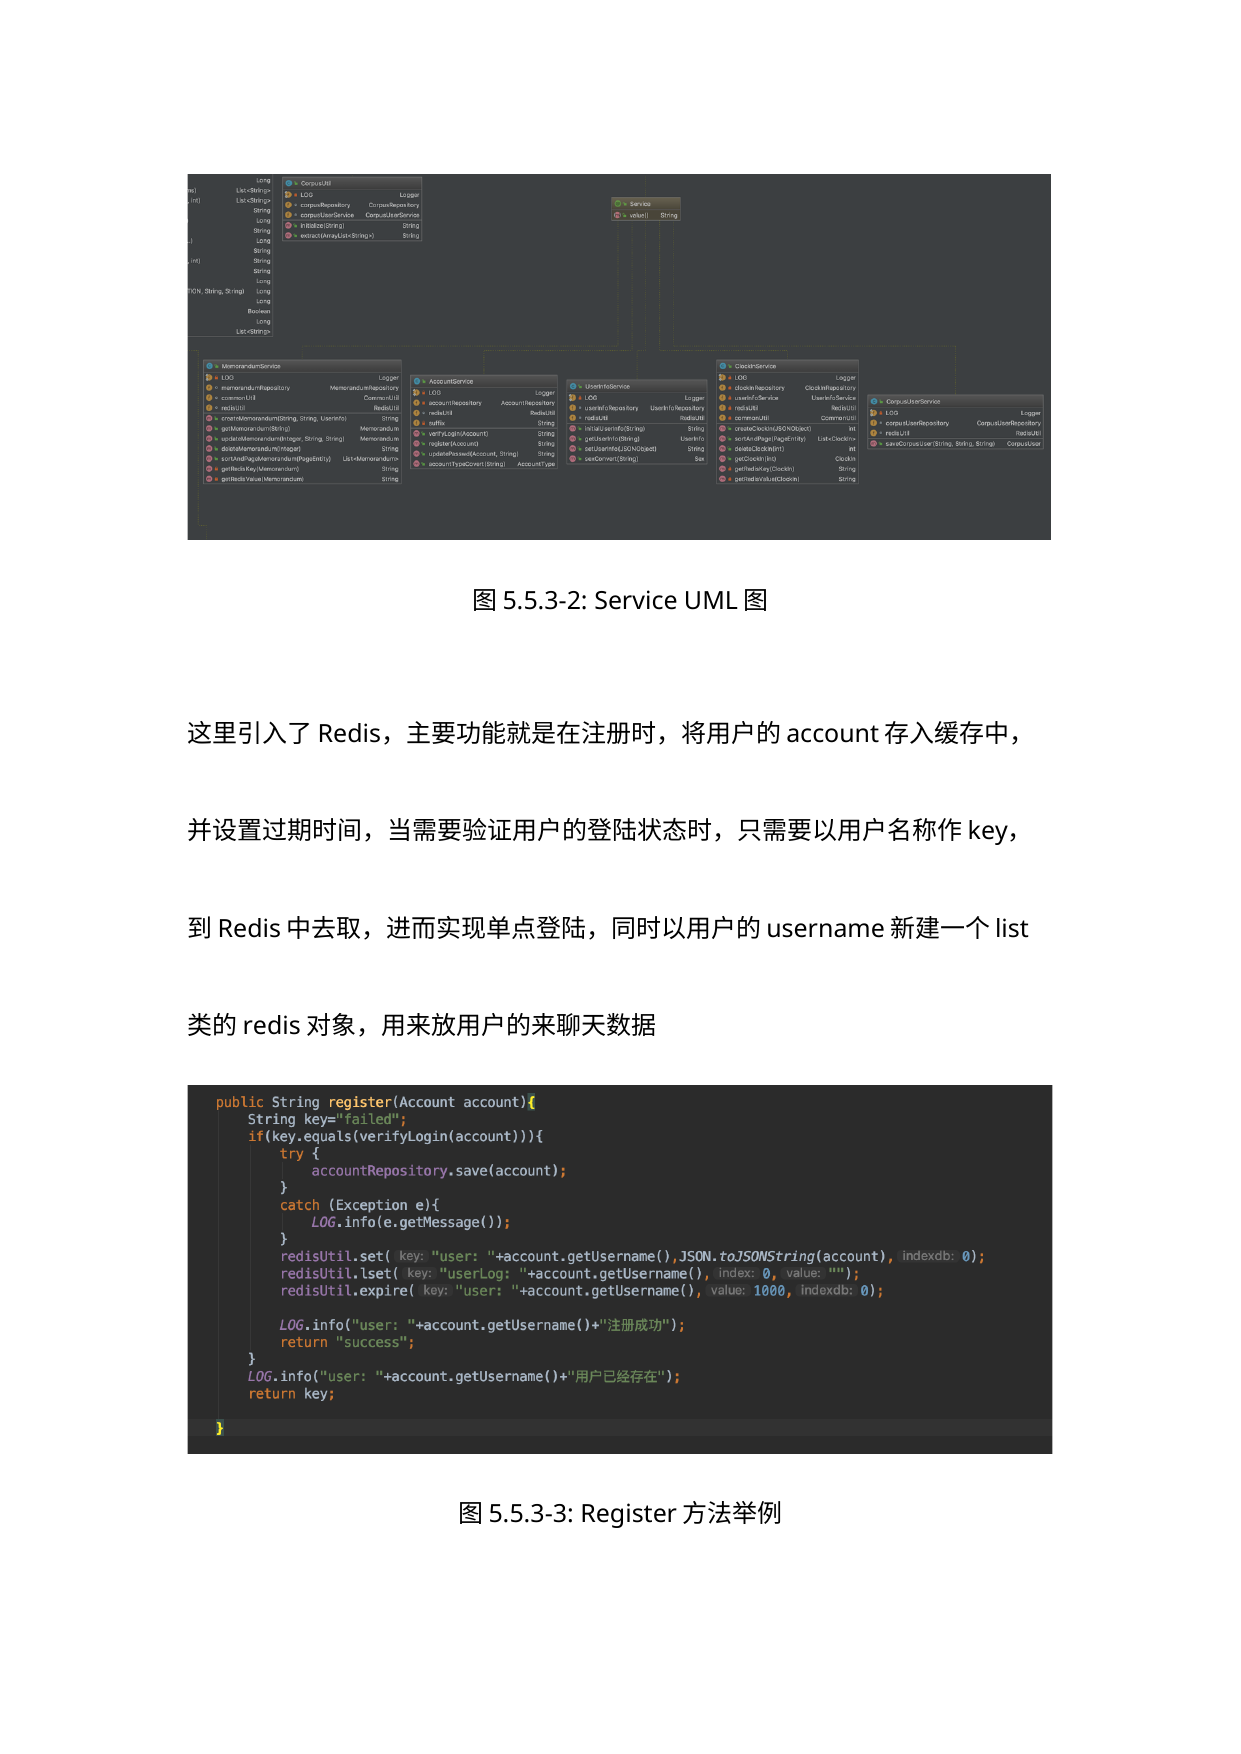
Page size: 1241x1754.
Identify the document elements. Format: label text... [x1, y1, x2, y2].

picture [187, 1085, 1053, 1454]
text 图5.5.3-3: Register方法举例 [187, 1479, 1053, 1544]
text 这里引入了Redis，主要功能就是在注册时，将用户的account存入缓存中，并设置过期时间，当需要验证用户的登陆状态时，只需要以用户名称作key，到Redis中去取，进而实现单点登陆，同时以用户的username新建一个list类的redis对象，用来放用户的来聊天数据 [187, 699, 1053, 1056]
picture [187, 174, 1051, 540]
text 图5.5.3-2: Service UML图 [187, 566, 1053, 631]
